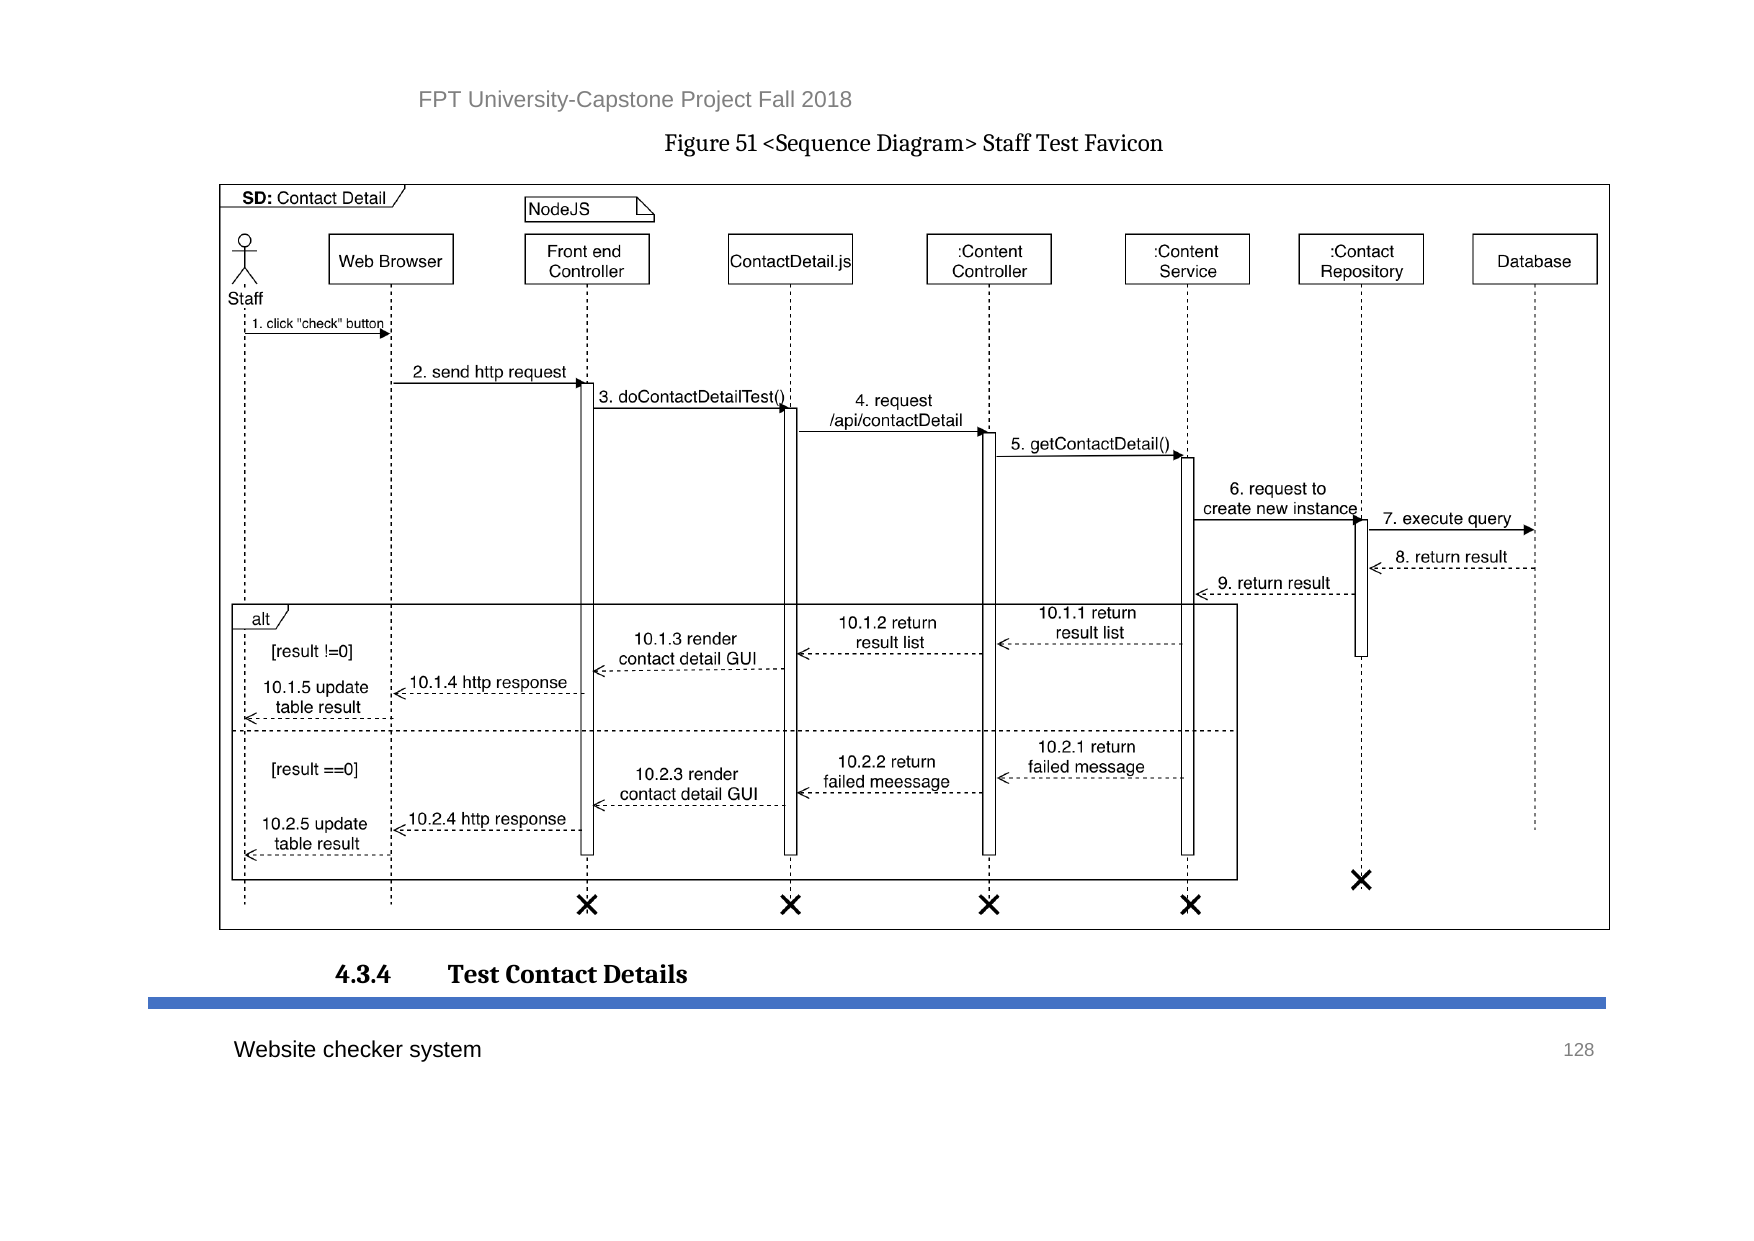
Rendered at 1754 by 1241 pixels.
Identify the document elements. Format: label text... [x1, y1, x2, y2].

picture [214, 180, 1616, 936]
text Figure 51 <Sequence Diagram> Staff Test Favicon [148, 129, 1606, 158]
list Test Contact Details [335, 936, 1606, 990]
